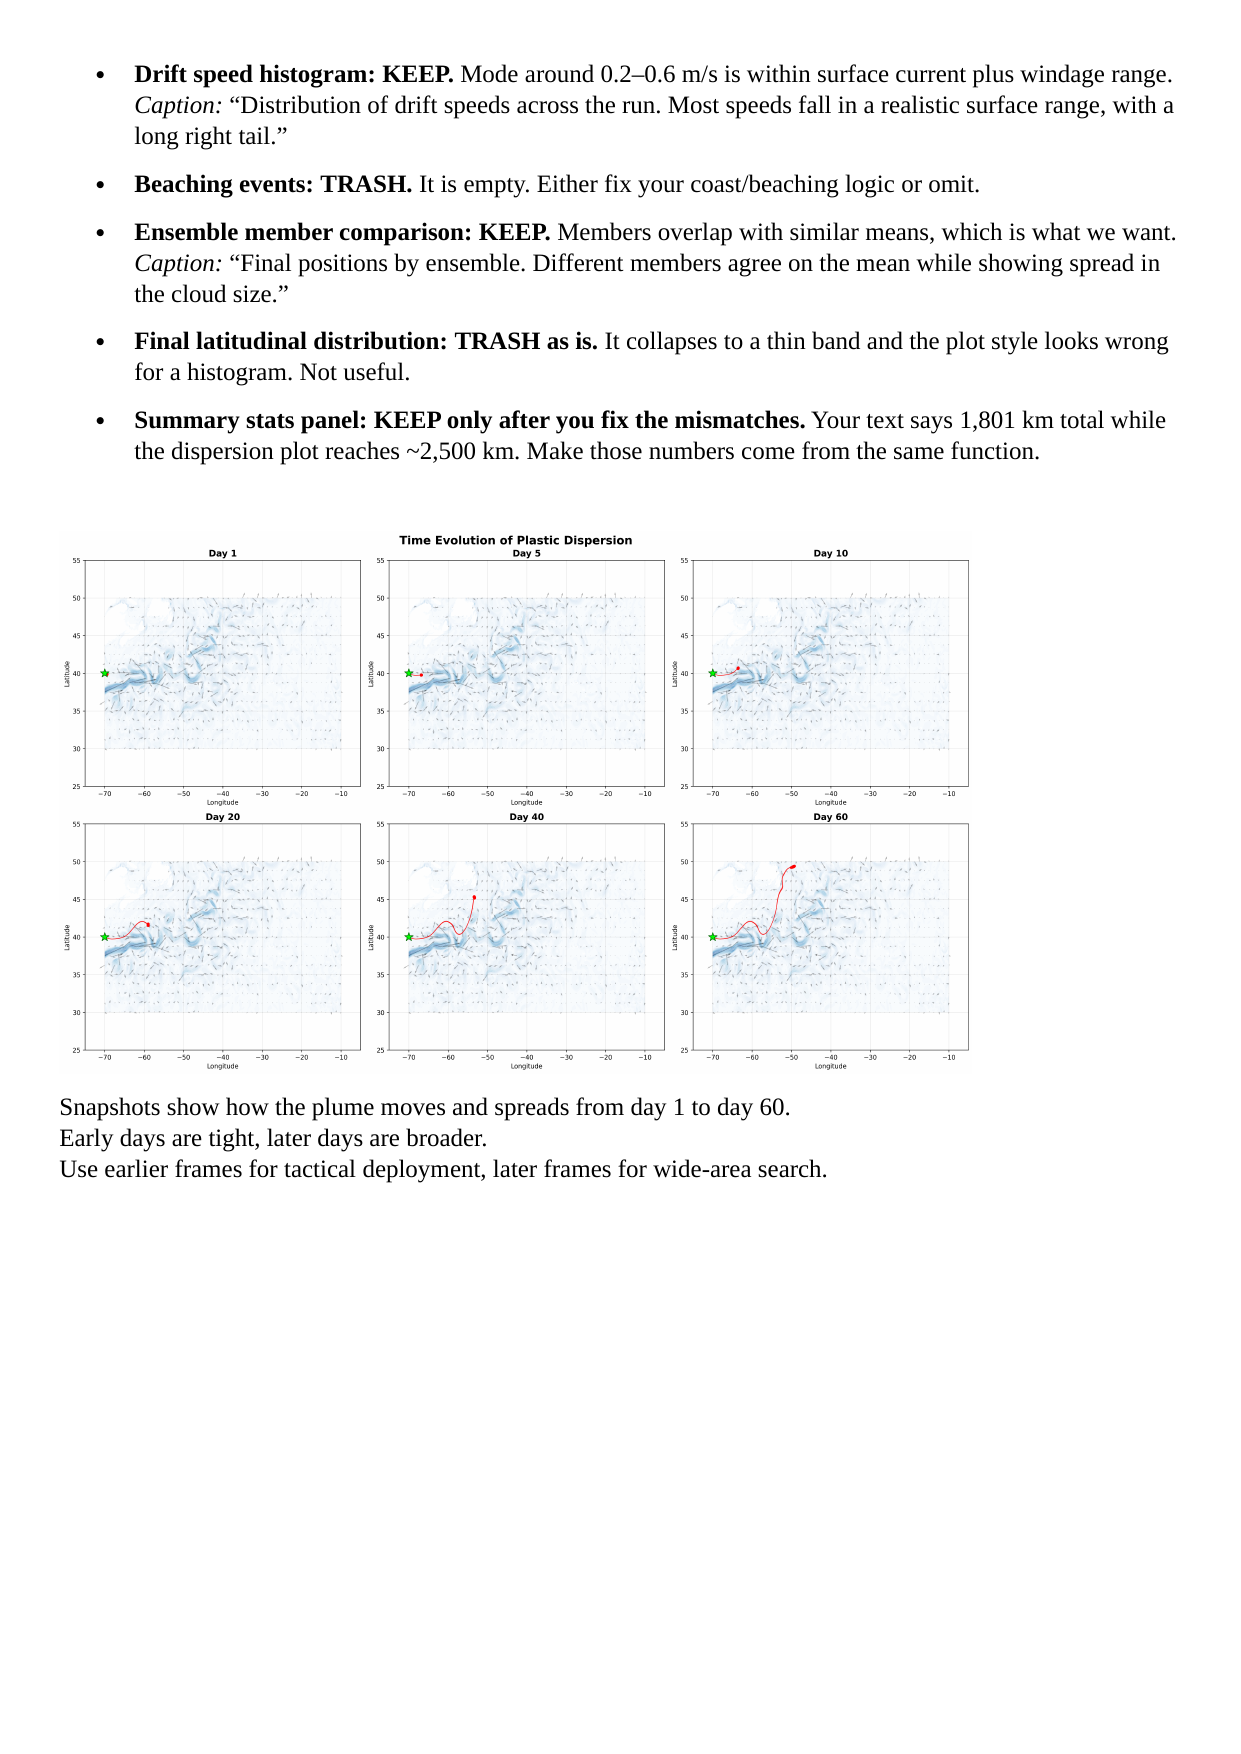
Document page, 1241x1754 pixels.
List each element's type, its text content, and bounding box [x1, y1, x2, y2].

list Drift speed histogram: KEEP. Mode around 0.2–0.6 m/s is within surface current plus windage range. Caption: “Distribution of drift speeds across the run. Most speeds fall in a realistic surface range, with a long right tail.” [97, 59, 1181, 150]
list Summary stats panel: KEEP only after you fix the mismatches. Your text says 1,801 km total while the dispersion plot reaches ~2,500 km. Make those numbers come from the same function. [97, 405, 1181, 465]
list Ensemble member comparison: KEEP. Members overlap with similar means, which is what we want. Caption: “Final positions by ensemble. Different members agree on the mean while showing spread in the cloud size.” [97, 217, 1181, 307]
list Final latitudinal distribution: TRASH as is. It collapses to a thin band and the plot style looks wrong for a histogram. Not useful. [97, 326, 1181, 386]
text Snapshots show how the plume moves and spreads from day 1 to day 60. Early days are tight, later days are broader. Use earlier frames for tactical deployment, later frames for wide-area search. [59, 1092, 1181, 1183]
list Beaching events: TRASH. It is empty. Either fix your coast/beaching logic or omit. [97, 169, 1181, 198]
picture [59, 531, 973, 1074]
